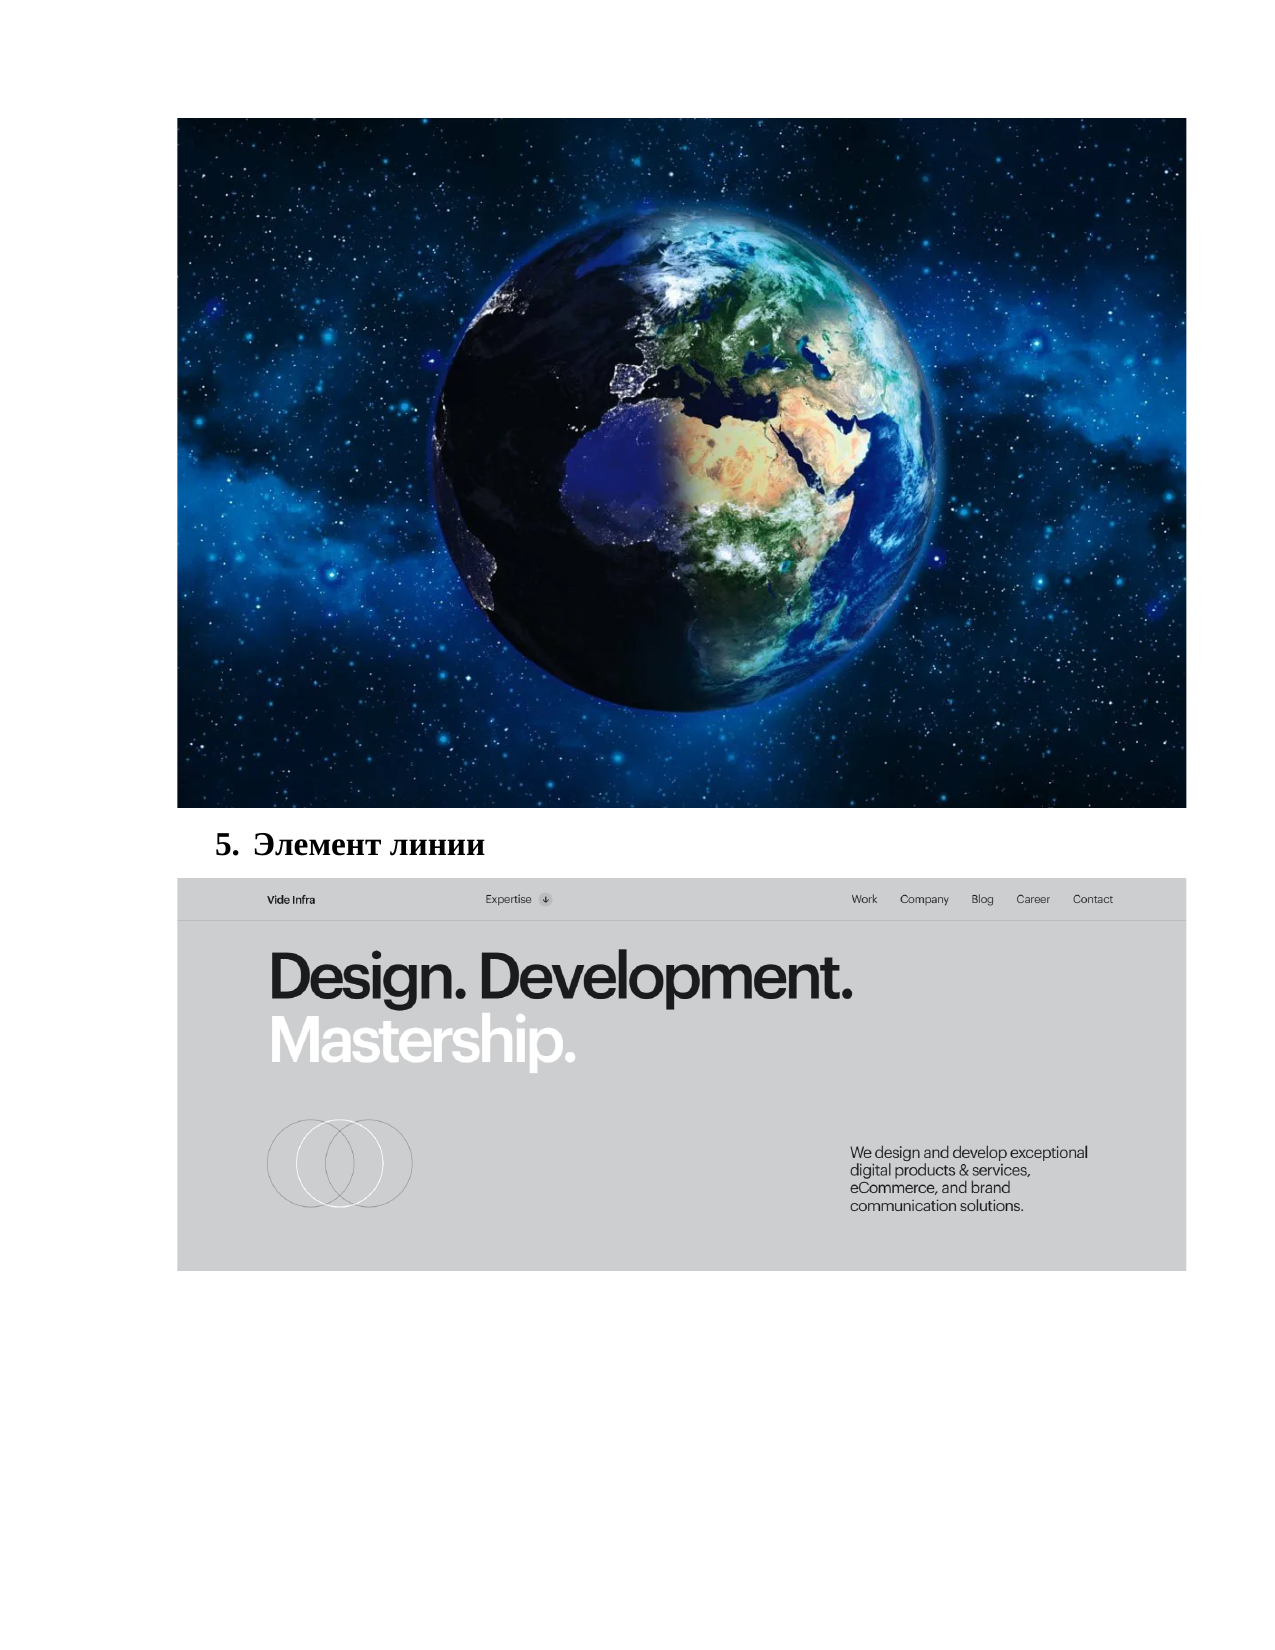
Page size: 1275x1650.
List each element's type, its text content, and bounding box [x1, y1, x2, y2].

list Элемент линии [215, 824, 1186, 862]
picture [177, 878, 1187, 1271]
picture [177, 118, 1187, 808]
